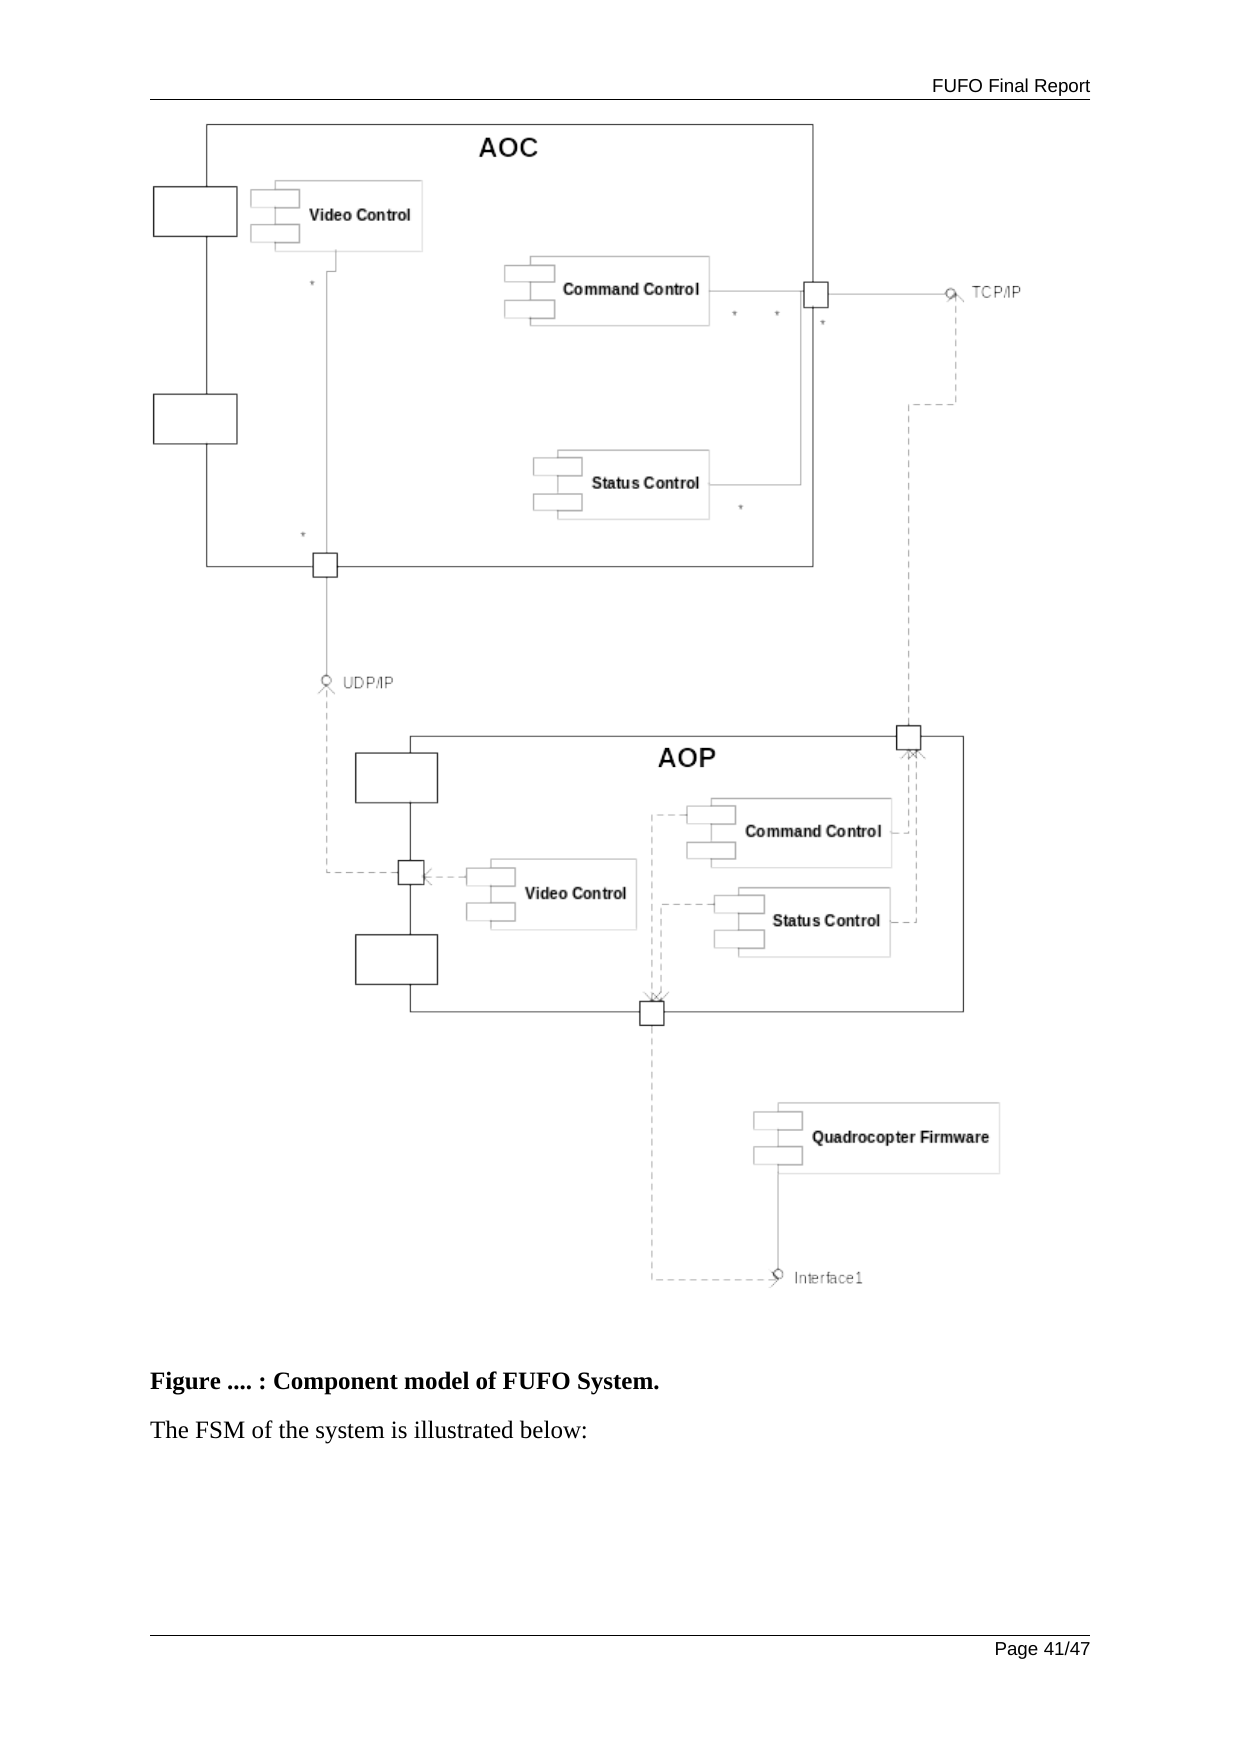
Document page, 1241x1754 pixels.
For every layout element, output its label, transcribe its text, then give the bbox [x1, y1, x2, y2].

text Figure .... : Component model of FUFO System. [150, 1366, 1090, 1395]
text The FSM of the system is illustrated below: [150, 1416, 1090, 1444]
